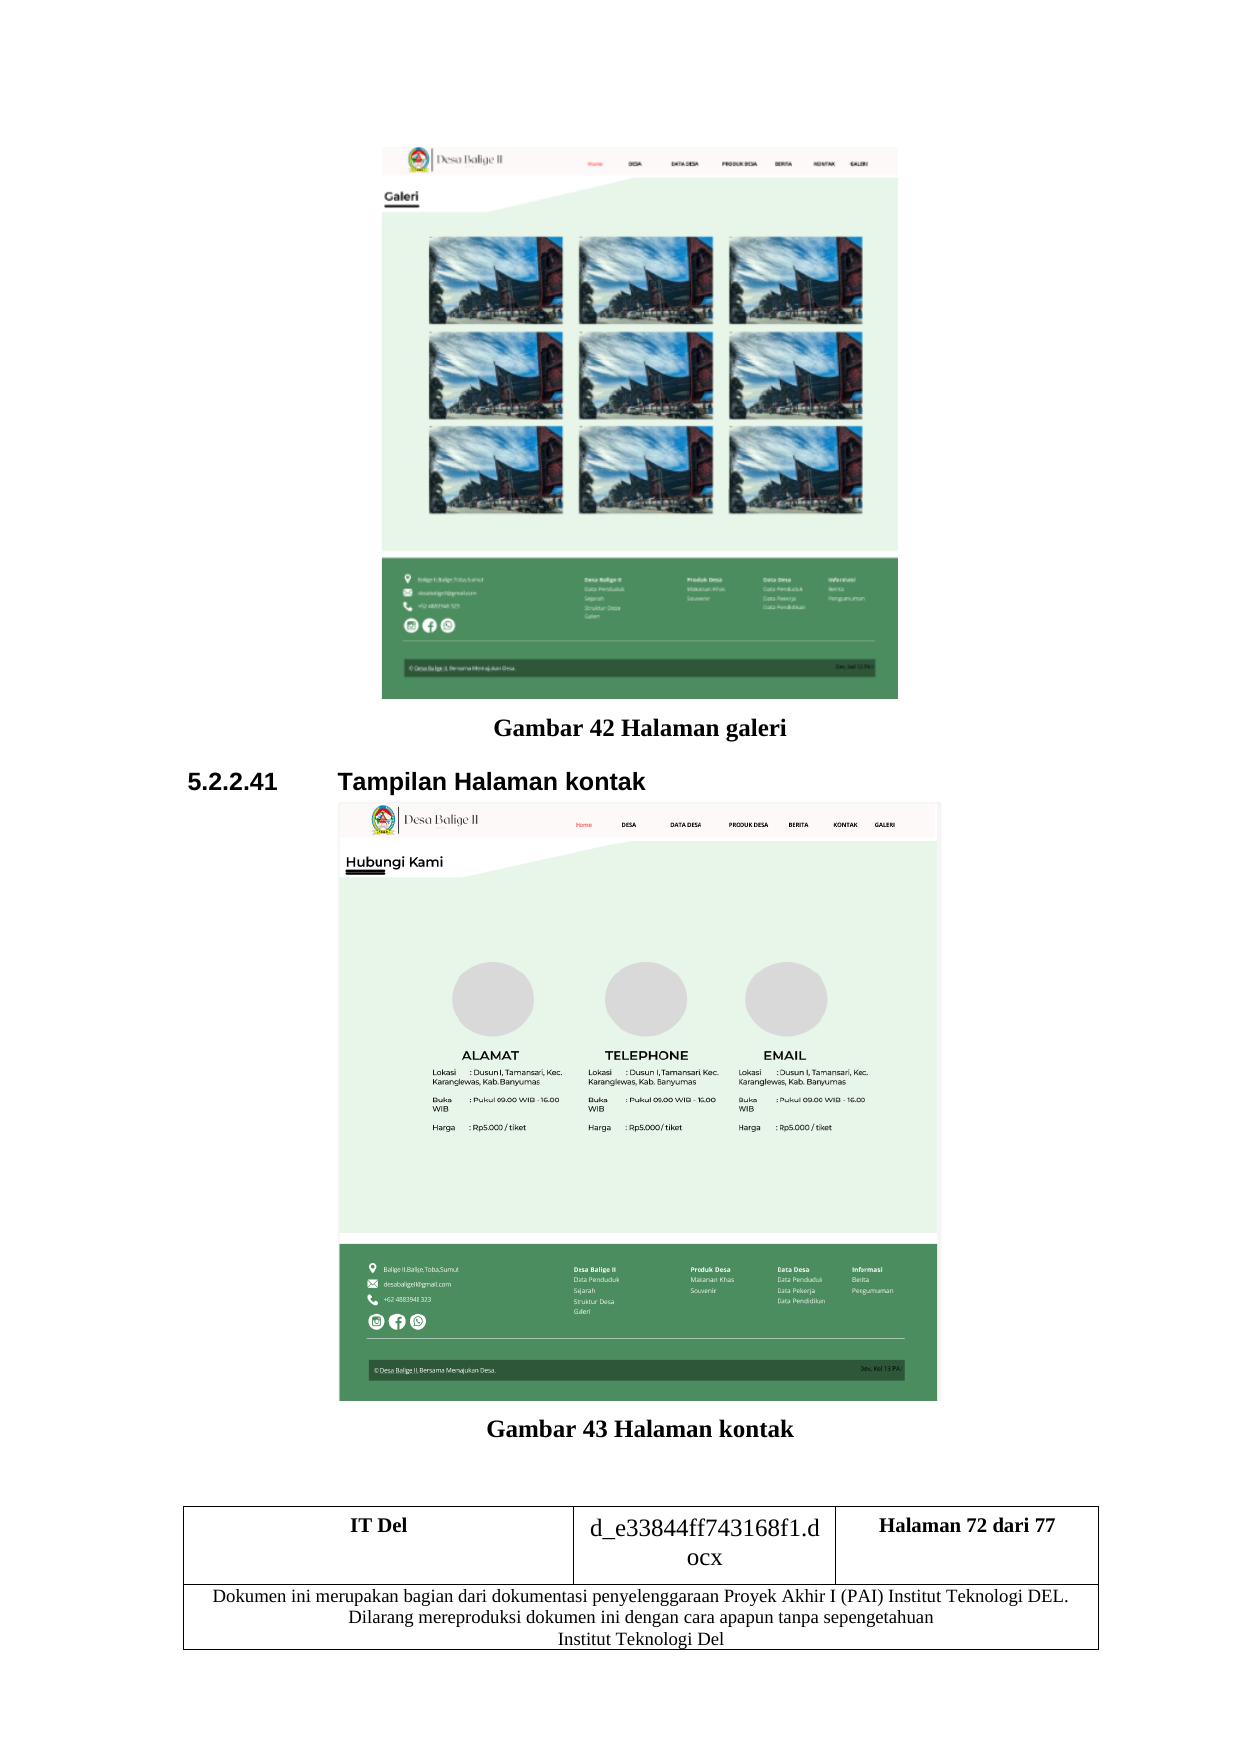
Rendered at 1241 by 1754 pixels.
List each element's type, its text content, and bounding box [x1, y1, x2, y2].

subtitle Tampilan Halaman kontak [187, 767, 1092, 796]
picture [381, 147, 898, 699]
text Gambar 42 Halaman galeri [187, 713, 1092, 742]
picture [338, 802, 942, 1401]
text Gambar 43 Halaman kontak [187, 1414, 1092, 1443]
